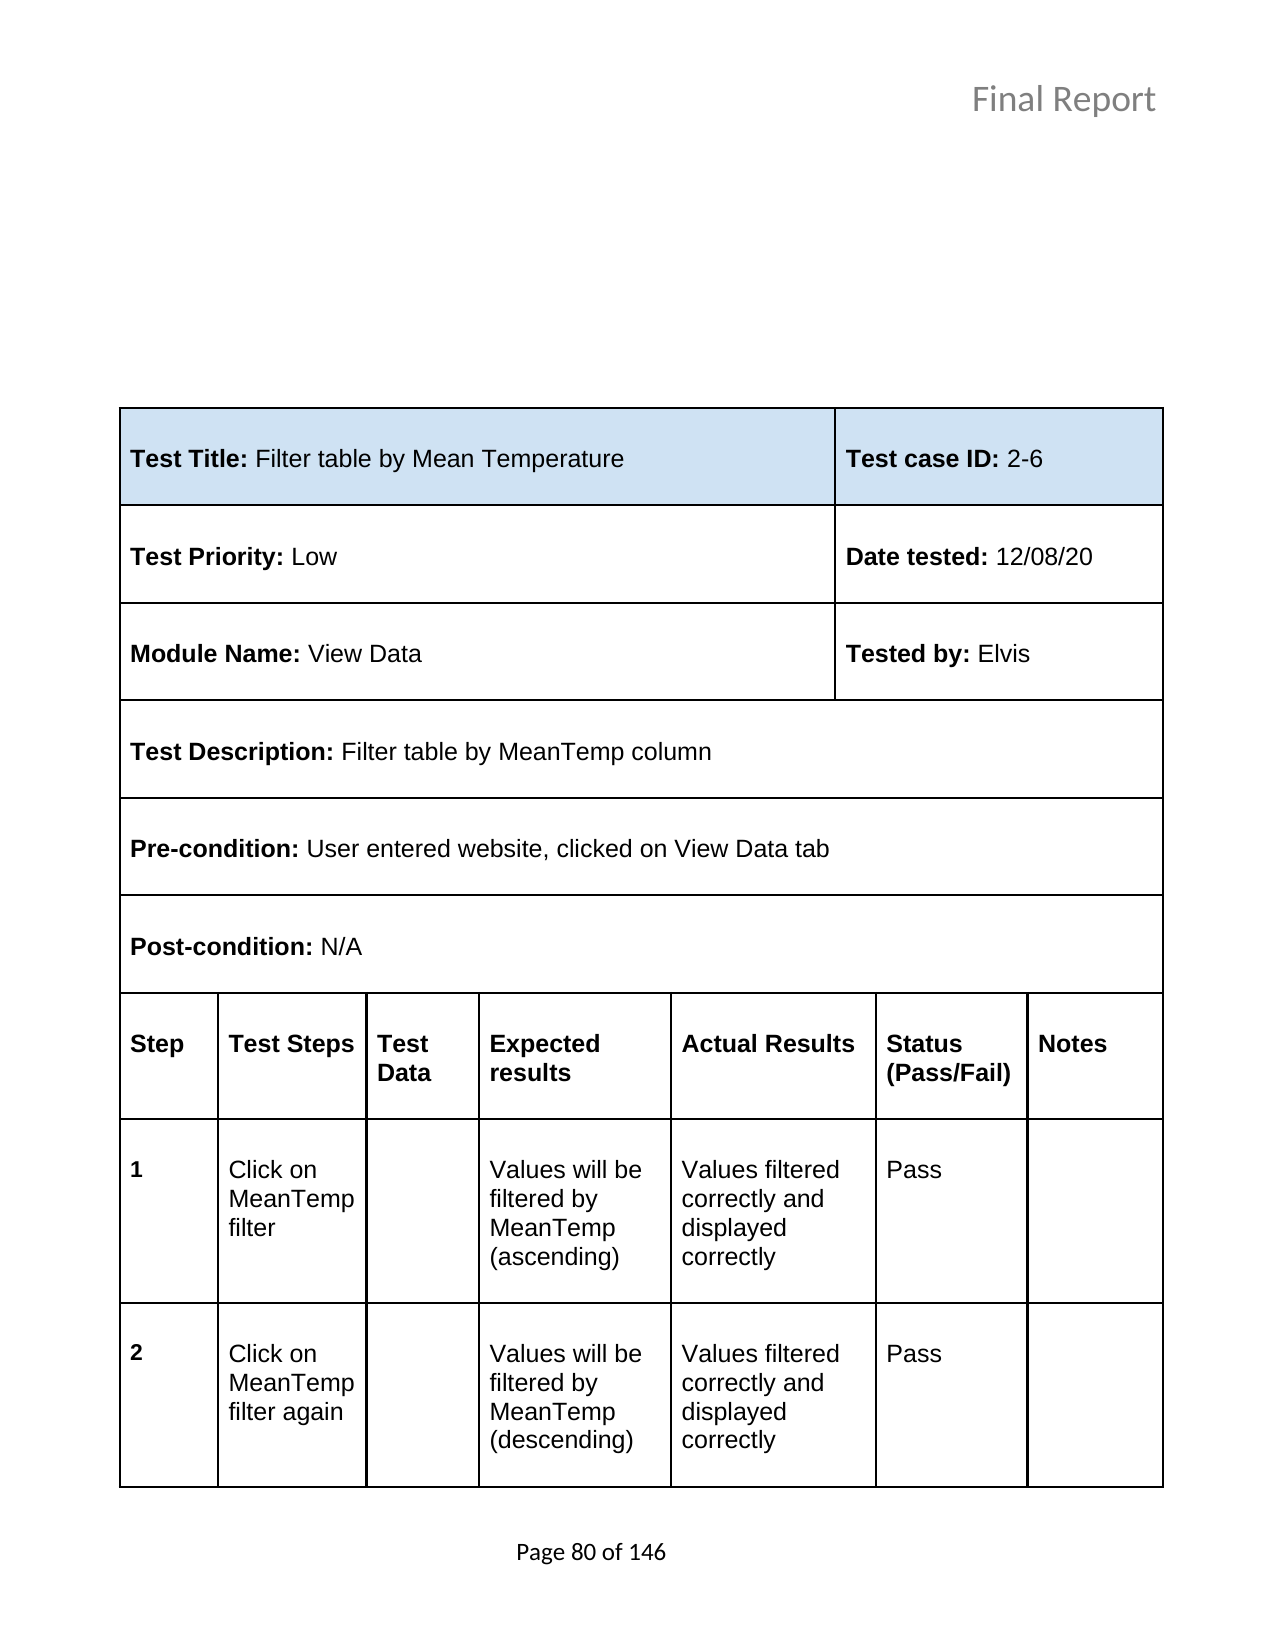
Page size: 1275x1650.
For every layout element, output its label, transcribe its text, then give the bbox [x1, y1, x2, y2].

table_header Test case ID: 2-6 [836, 409, 1162, 504]
table_cell [1029, 1304, 1162, 1486]
table_cell [1029, 1120, 1162, 1302]
table_cell Post-condition: N/A [121, 896, 1162, 992]
table_cell Module Name: View Data [121, 604, 834, 699]
table_cell Test Priority: Low [121, 506, 834, 602]
table_header Test Title: Filter table by Mean Temperature [121, 409, 834, 504]
table_cell Test Description: Filter table by MeanTemp column [121, 701, 1162, 797]
table_cell Test Data [368, 994, 478, 1118]
table_cell Values filtered correctly and displayed correctly [672, 1304, 875, 1486]
table_cell Expected results [480, 994, 670, 1118]
table_cell Step [121, 994, 217, 1118]
table_cell Actual Results [672, 994, 875, 1118]
table_cell Test Steps [219, 994, 365, 1118]
table_cell [368, 1120, 478, 1302]
table_cell Date tested: 12/08/20 [836, 506, 1162, 602]
table_cell Values will be filtered by MeanTemp (descending) [480, 1304, 670, 1486]
table_cell Notes [1029, 994, 1162, 1118]
table_cell Pass [877, 1304, 1026, 1486]
table_cell Click on MeanTemp filter [219, 1120, 365, 1302]
table_cell Tested by: Elvis [836, 604, 1162, 699]
table_cell 2 [121, 1304, 217, 1486]
table_cell Status (Pass/Fail) [877, 994, 1026, 1118]
table_cell Pre-condition: User entered website, clicked on View Data tab [121, 799, 1162, 894]
table_cell Click on MeanTempfilter again [219, 1304, 365, 1486]
table_cell [368, 1304, 478, 1486]
table_cell 1 [121, 1120, 217, 1302]
table_cell Values will be filtered by MeanTemp (ascending) [480, 1120, 670, 1302]
table_cell Values filtered correctly and displayed correctly [672, 1120, 875, 1302]
table_cell Pass [877, 1120, 1026, 1302]
